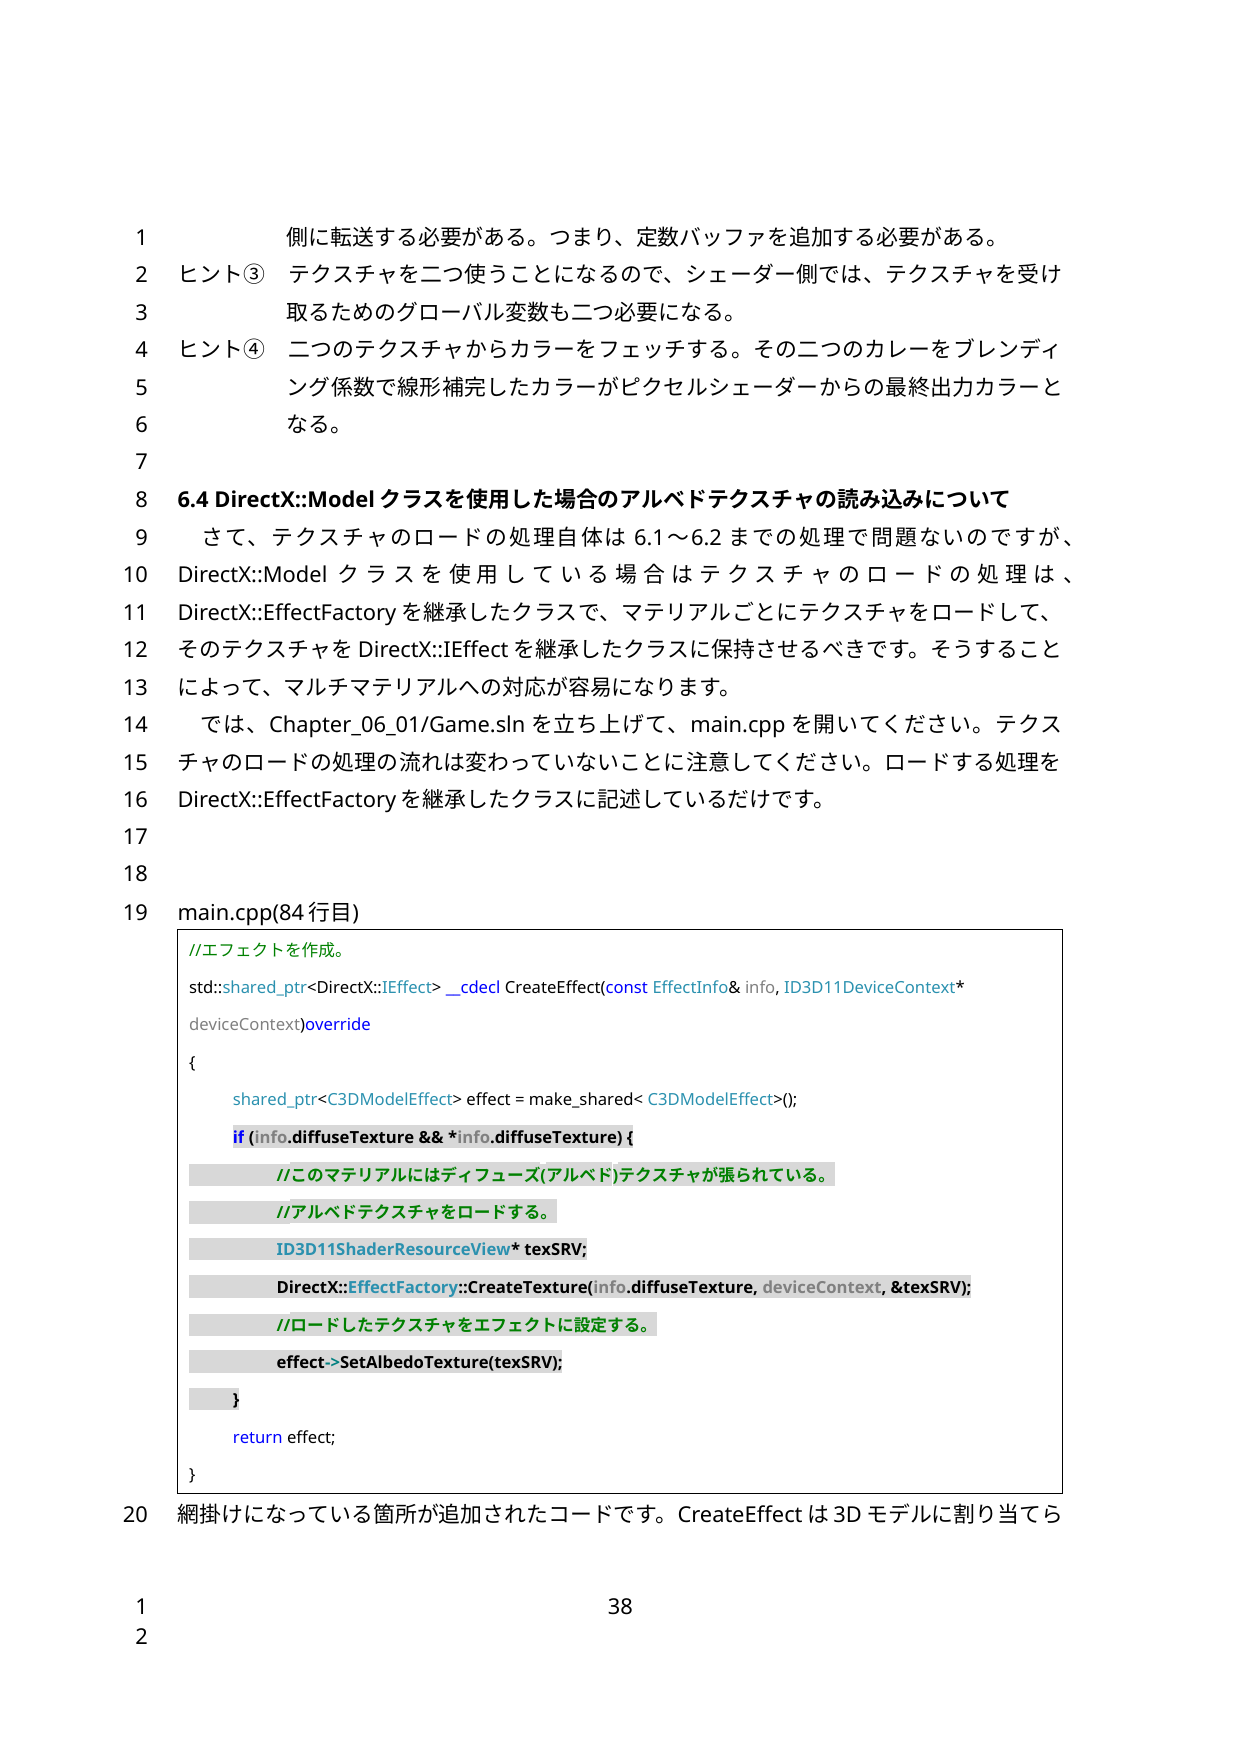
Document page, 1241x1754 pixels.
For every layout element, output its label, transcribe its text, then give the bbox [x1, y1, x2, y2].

text ヒント③ テクスチャを二つ使うことになるので、シェーダー側では、テクスチャを受け取るためのグローバル変数も二つ必要になる。 [177, 254, 1063, 329]
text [177, 217, 1063, 254]
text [177, 1494, 1063, 1531]
text ヒント④ 二つのテクスチャからカラーをフェッチする。その二つのカレーをブレンディング係数で線形補完したカラーがピクセルシェーダーからの最終出力カラーとなる。 [177, 329, 1063, 442]
text では、Chapter_06_01/Game.slnを立ち上げて、main.cppを開いてください。テクスチャのロードの処理の流れは変わっていないことに注意してください。ロードする処理をDirectX::EffectFactoryを継承したクラスに記述しているだけです。 [177, 704, 1063, 817]
text main.cpp(84行目) [177, 892, 1063, 929]
text さて、テクスチャのロードの処理自体は6.1～6.2までの処理で問題ないのですが、DirectX::Modelクラスを使用している場合はテクスチャのロードの処理は、DirectX::EffectFactoryを継承したクラスで、マテリアルごとにテクスチャをロードして、そのテクスチャをDirectX::IEffectを継承したクラスに保持させるべきです。そうすることによって、マルチマテリアルへの対応が容易になります。 [177, 517, 1063, 704]
table_header //エフェクトを作成。 std::shared_ptr<DirectX::IEffect> __cdecl CreateEffect(const EffectInfo& info, ID3D11DeviceContext* deviceContext)override { shared_ptr<C3DModelEffect> effect = make_shared< C3DModelEffect>(); if (info.diffuseTexture && *info.diffuseTexture) { //このマテリアルにはディフューズ(アルベド)テクスチャが張られている。 //アルベドテクスチャをロードする。 ID3D11ShaderResourceView* texSRV; DirectX::EffectFactory::CreateTexture(info.diffuseTexture, deviceContext, &texSRV); //ロードしたテクスチャをエフェクトに設定する。 effect->SetAlbedoTexture(texSRV); } return effect; } [178, 930, 1062, 1493]
subtitle 6.4 DirectX::Modelクラスを使用した場合のアルベドテクスチャの読み込みについて [177, 479, 1063, 517]
